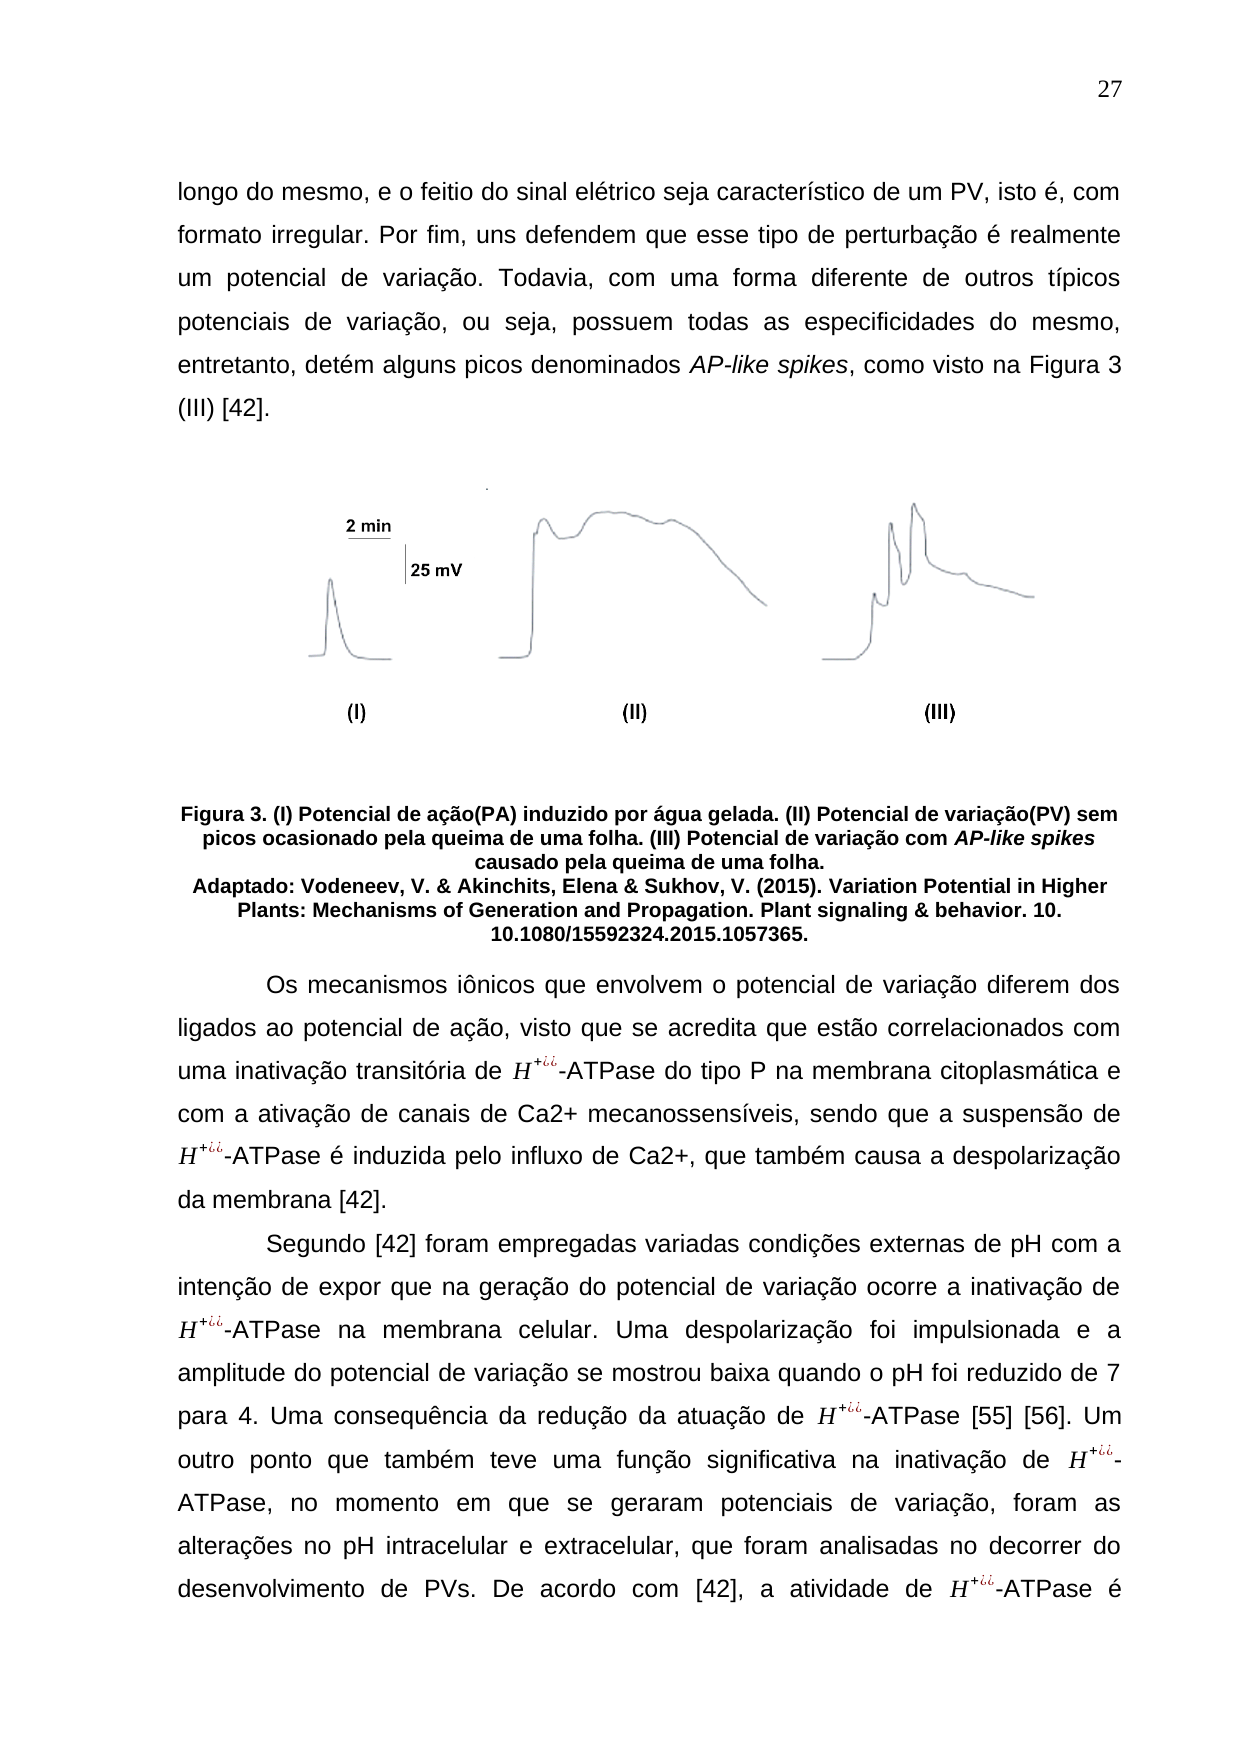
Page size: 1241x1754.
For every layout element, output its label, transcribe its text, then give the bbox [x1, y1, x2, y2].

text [177, 177, 1122, 422]
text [177, 1229, 1122, 1603]
text Os mecanismos iônicos que envolvem o potencial de variação diferem dos ligados ao potencial de ação, visto que se acredita que estão correlacionados com uma inativação transitória de -ATPase do tipo P na membrana citoplasmática e com a ativação de canais de Ca2+ mecanossensíveis, sendo que a suspensão de -ATPase é induzida pelo influxo de Ca2+, que também causa a despolarização da membrana [42]. [177, 970, 1122, 1214]
text Adaptado: Vodeneev, V. & Akinchits, Elena & Sukhov, V. (2015). Variation Potential in Higher Plants: Mechanisms of Generation and Propagation. Plant signaling & behavior. 10. 10.1080/15592324.2015.1057365. [177, 874, 1122, 946]
text Figura 3. (I) Potencial de ação(PA) induzido por água gelada. (II) Potencial de variação(PV) sem picos ocasionado pela queima de uma folha. (III) Potencial de variação com AP-like spikes causado pela queima de uma folha. [177, 802, 1122, 874]
picture [260, 461, 1067, 763]
